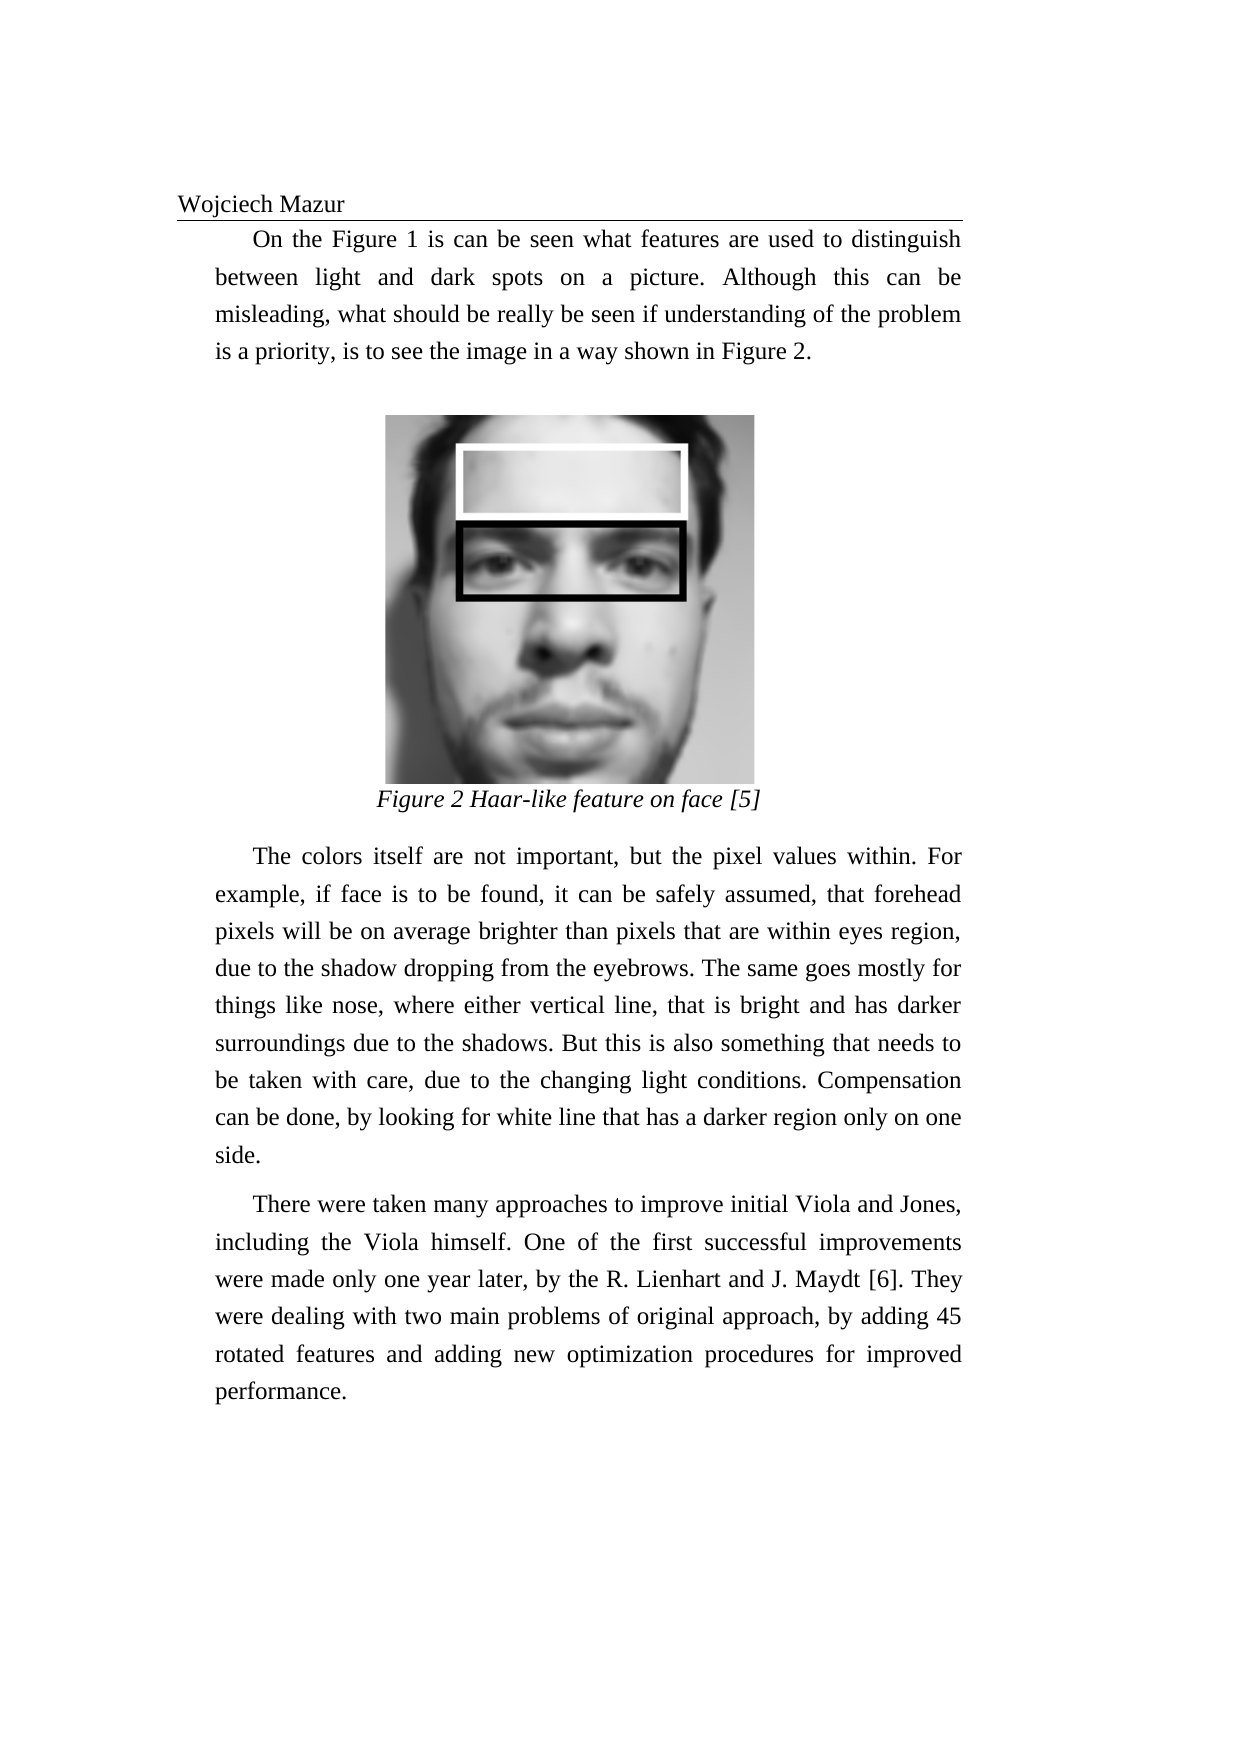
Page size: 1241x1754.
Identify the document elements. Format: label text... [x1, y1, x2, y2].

text Figure 2 Haar-like feature on face [177, 784, 963, 813]
text On the Figure 1 is can be seen what features are used to distinguish between light and dark spots on a picture. Although this can be misleading, what should be really be seen if understanding of the problem is a priority, is to see the image in a way shown in Figure 2. [215, 224, 963, 365]
picture [385, 415, 755, 784]
text The colors itself are not important, but the pixel values within. For example, if face is to be found, it can be safely assumed, that forehead pixels will be on average brighter than pixels that are within eyes region, due to the shadow dropping from the eyebrows. The same goes mostly for things like nose, where either vertical line, that is bright and has darker surroundings due to the shadows. But this is also something that needs to be taken with care, due to the changing light conditions. Compensation can be done, by looking for white line that has a darker region only on one side. [215, 841, 963, 1168]
text There were taken many approaches to improve initial Viola and Jones, including the Viola himself. One of the first successful improvements were made only one year later, by the R. Lienhart and J. Maydt. They were dealing with two main problems of original approach, by adding 45 rotated features and adding new optimization procedures for improved performance. [215, 1189, 963, 1405]
